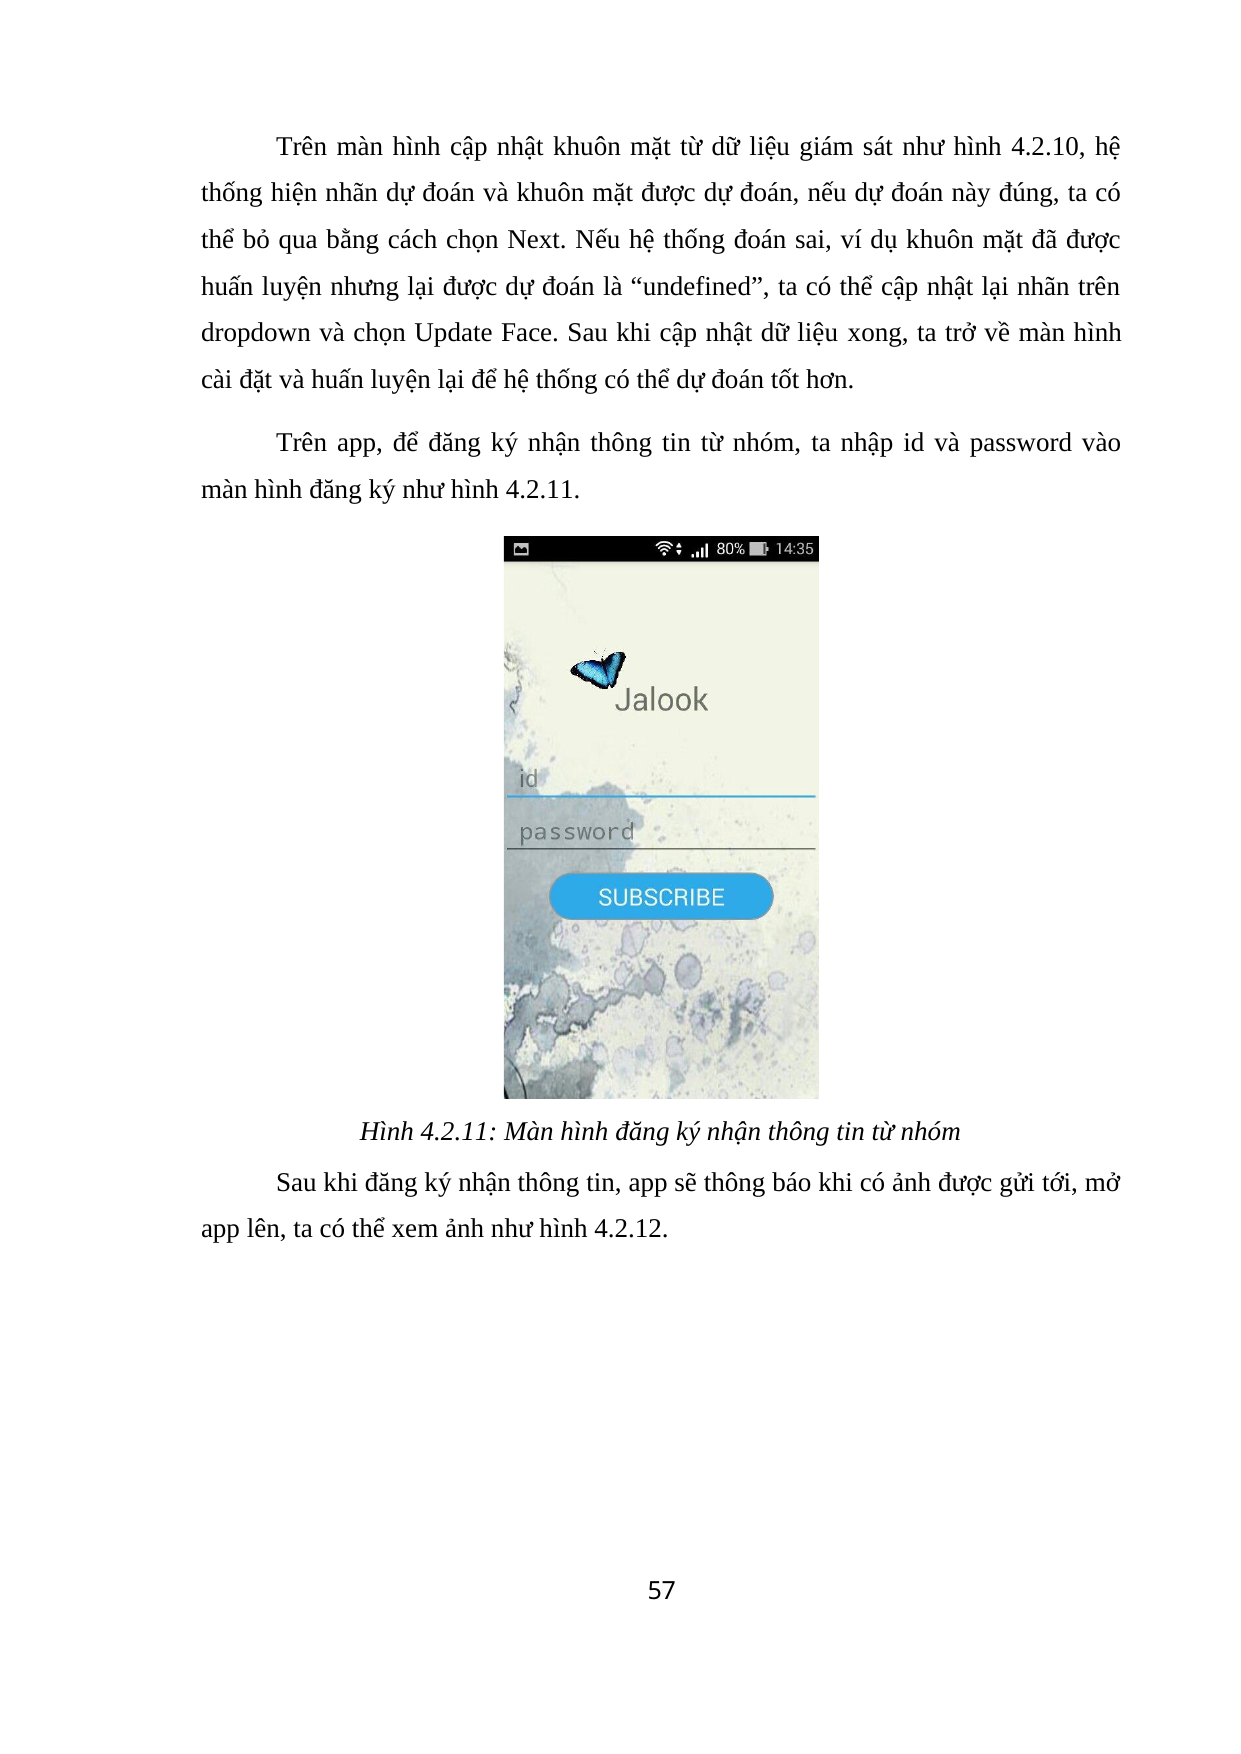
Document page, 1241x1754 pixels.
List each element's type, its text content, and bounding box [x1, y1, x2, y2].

text Trên app, để đăng ký nhận thông tin từ nhóm, ta nhập id và password vào màn hình đăng ký như hình 4.2.11. [201, 427, 1122, 504]
text Hình 4.2.11: Màn hình đăng ký nhận thông tin từ nhóm [201, 1115, 1122, 1147]
picture [503, 536, 819, 1099]
text Trên màn hình cập nhật khuôn mặt từ dữ liệu giám sát như hình 4.2.10, hệ thống hiện nhãn dự đoán và khuôn mặt được dự đoán, nếu dự đoán này đúng, ta có thể bỏ qua bằng cách chọn Next. Nếu hệ thống đoán sai, ví dụ khuôn mặt đã được huấn luyện nhưng lại được dự đoán là “undefined”, ta có thể cập nhật lại nhãn trên dropdown và chọn Update Face. Sau khi cập nhật dữ liệu xong, ta trở về màn hình cài đặt và huấn luyện lại để hệ thống có thể dự đoán tốt hơn. [201, 130, 1122, 394]
text Sau khi đăng ký nhận thông tin, app sẽ thông báo khi có ảnh được gửi tới, mở app lên, ta có thể xem ảnh như hình 4.2.12. [201, 1166, 1122, 1243]
